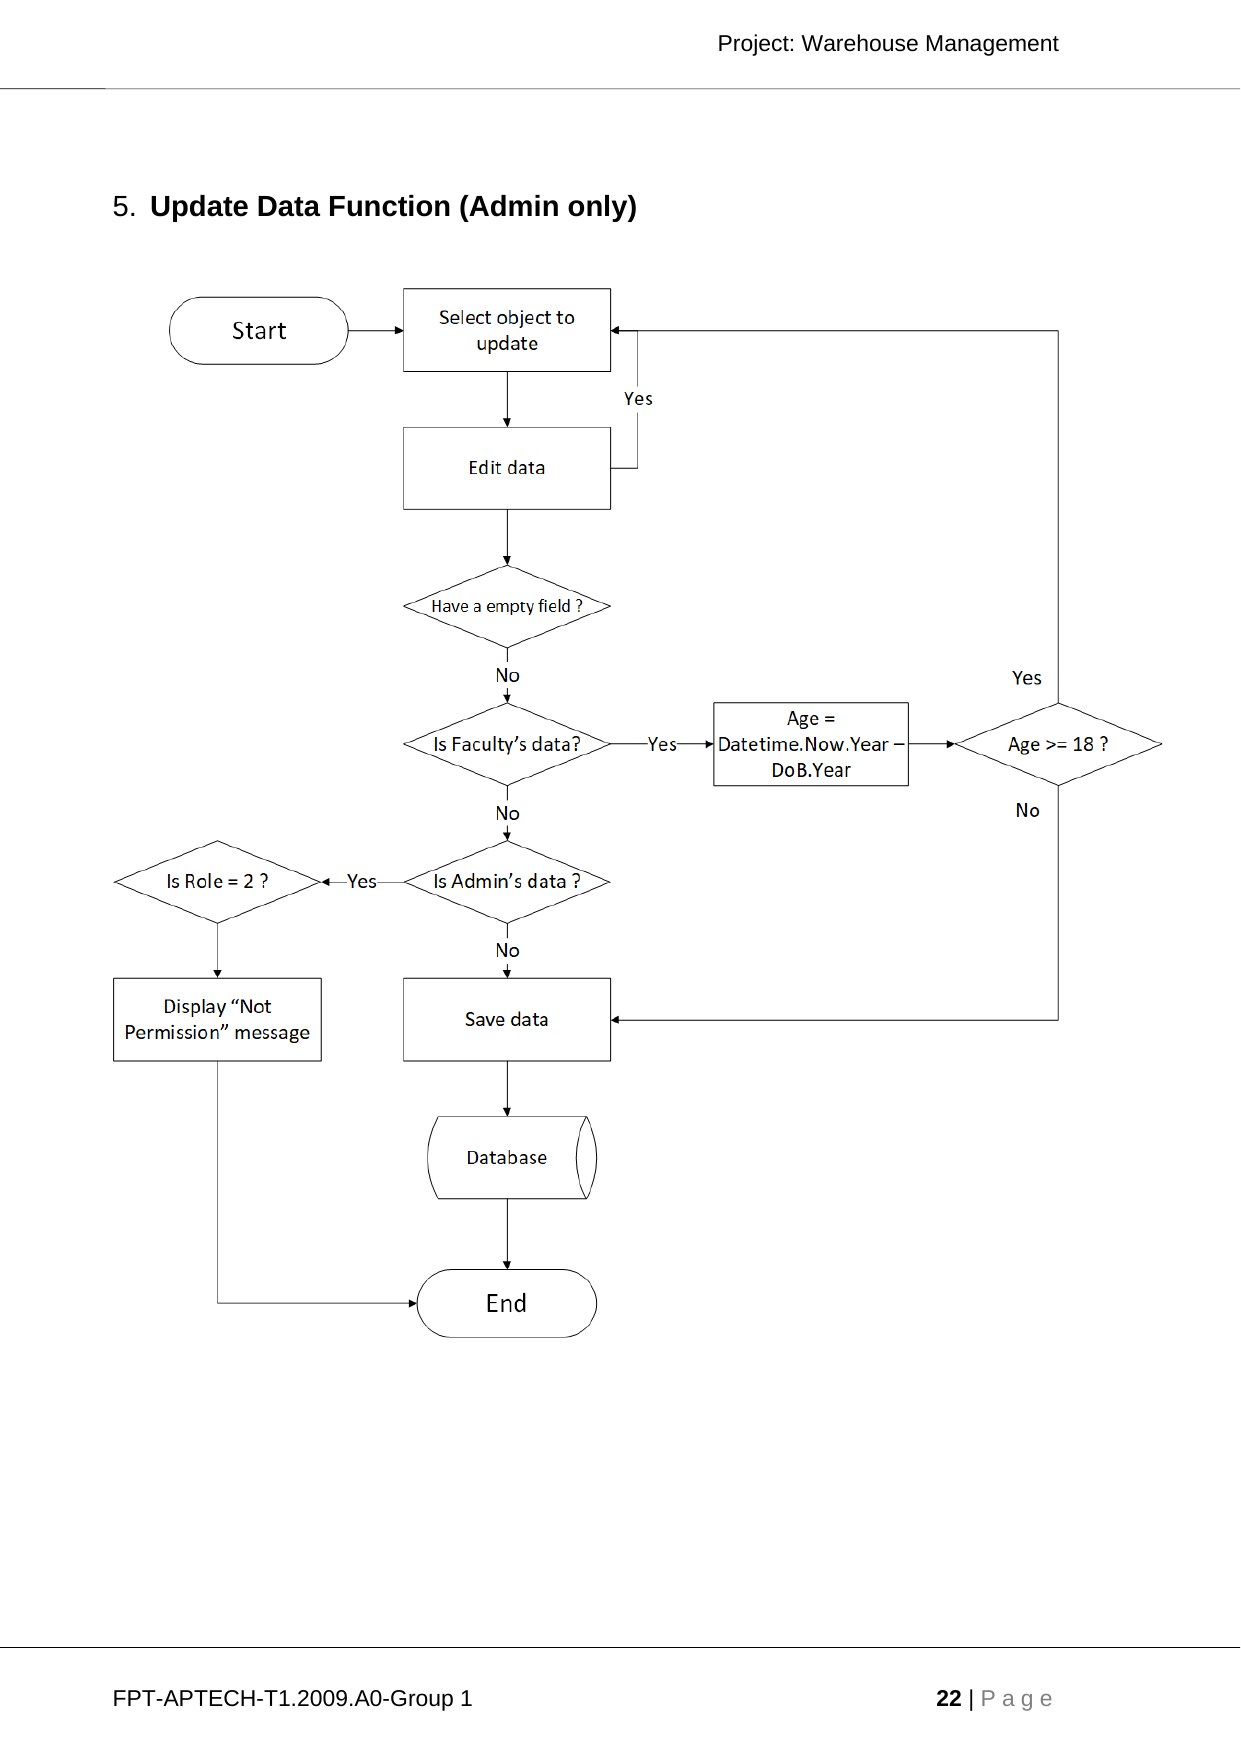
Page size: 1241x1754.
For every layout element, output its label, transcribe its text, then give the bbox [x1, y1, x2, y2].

picture [112, 287, 1163, 1338]
subtitle Update Data Function (Admin only) [112, 189, 1162, 222]
